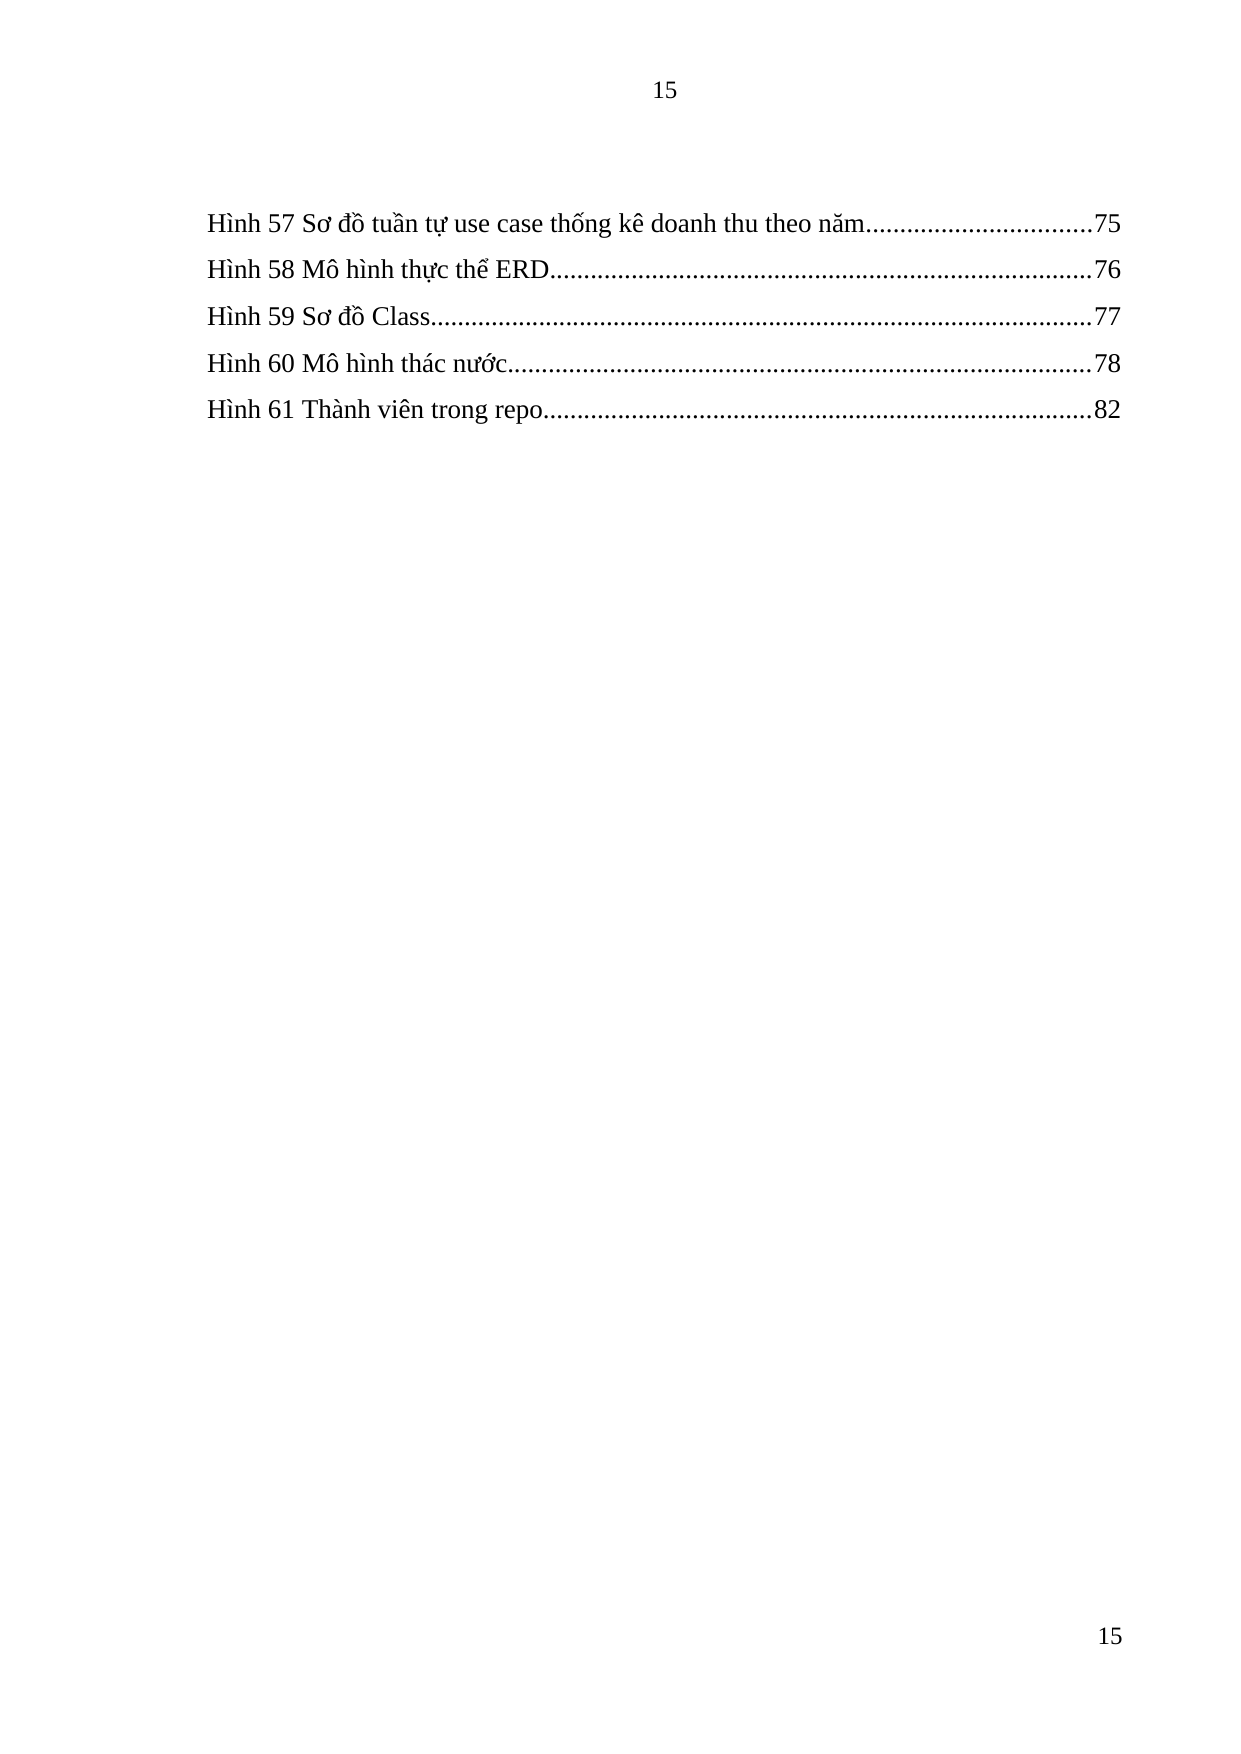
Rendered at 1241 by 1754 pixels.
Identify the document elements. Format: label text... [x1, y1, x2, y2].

text Hình 60 Mô hình thác nước 78 [207, 347, 1122, 378]
text Hình 57 Sơ đồ tuần tự use case thống kê doanh thu theo năm 75 [207, 207, 1122, 238]
text Hình 61 Thành viên trong repo 82 [207, 393, 1122, 424]
text Hình 59 Sơ đồ Class 77 [207, 300, 1122, 331]
text Hình 58 Mô hình thực thể ERD 76 [207, 253, 1122, 284]
